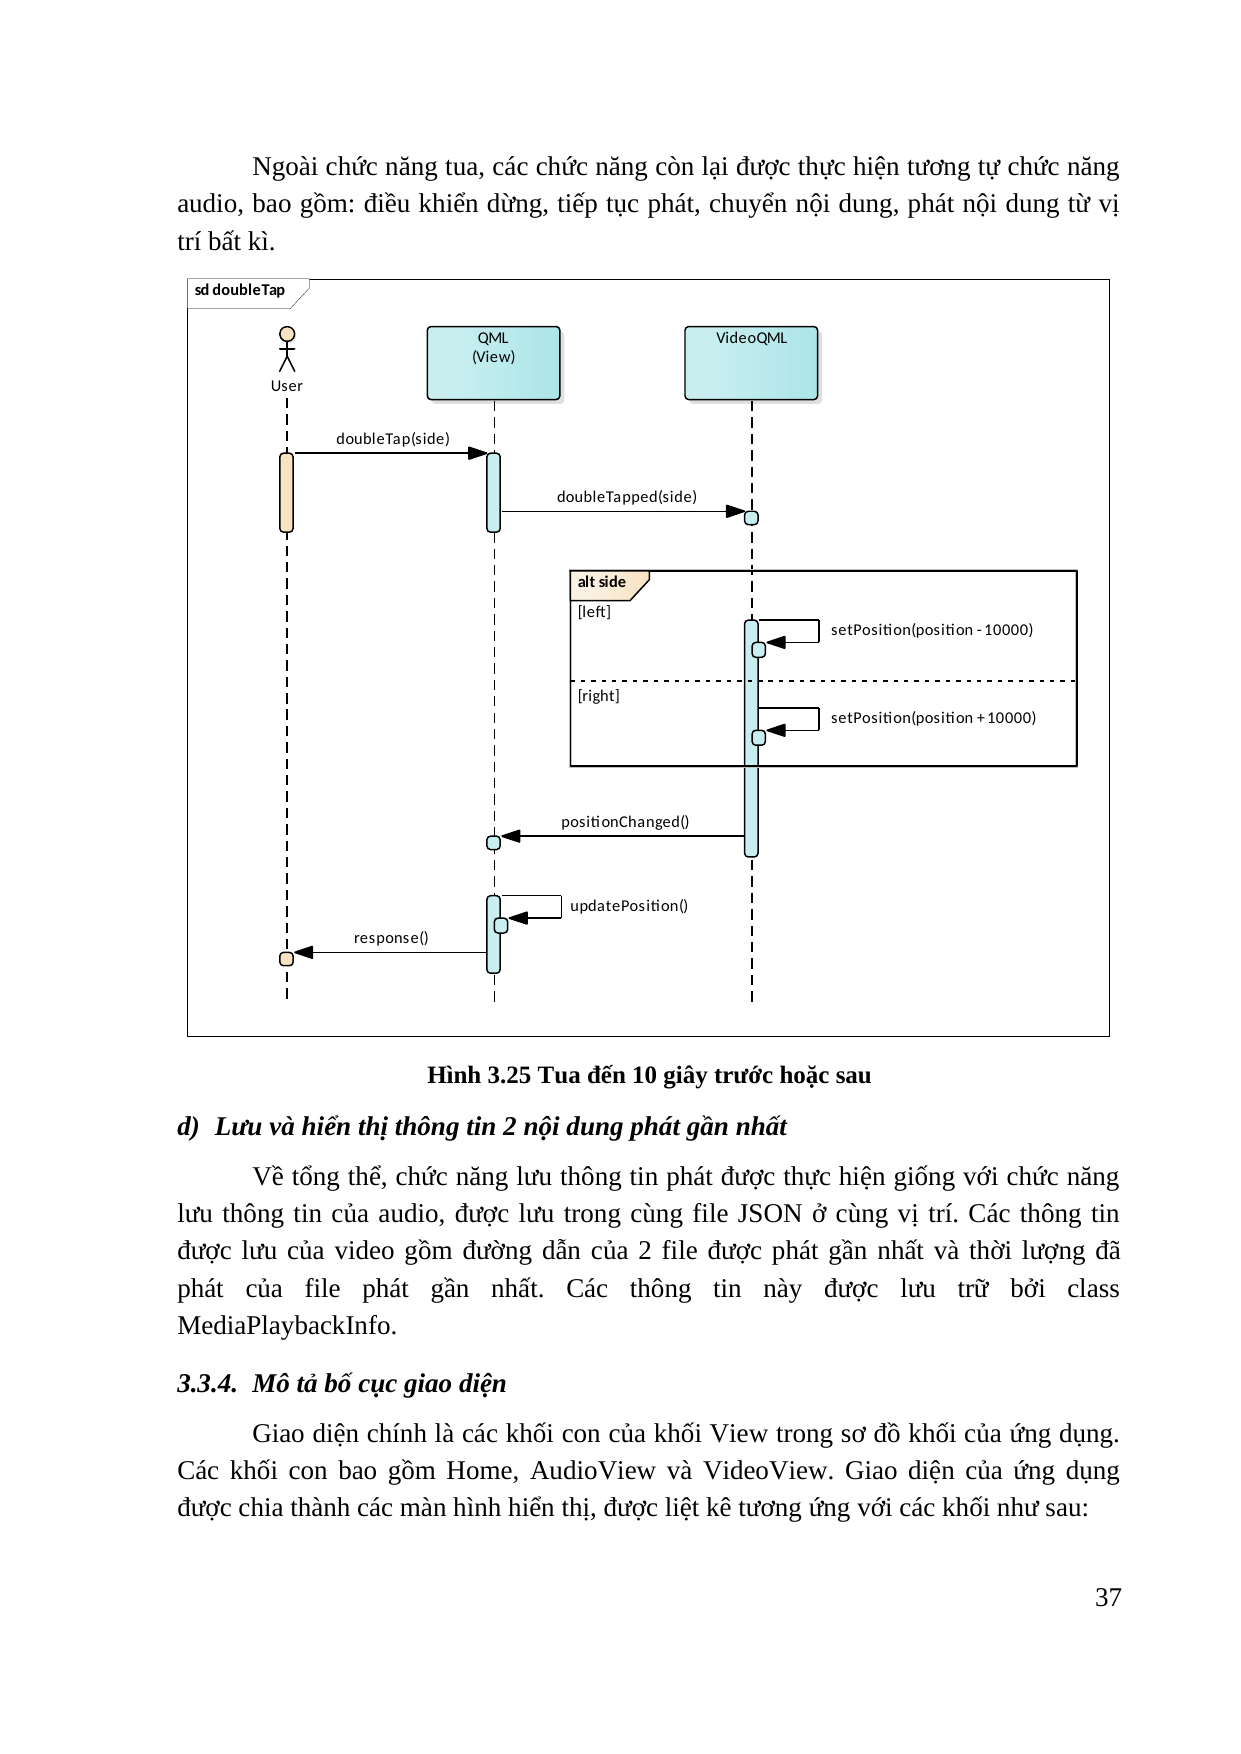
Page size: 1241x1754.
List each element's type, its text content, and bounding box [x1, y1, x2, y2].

list Lưu và hiển thị thông tin 2 nội dung phát gần nhất [177, 1110, 1122, 1141]
text Giao diện chính là các khối con của khối View trong sơ đồ khối của ứng dụng. Các khối con bao gồm Home, AudioView và VideoView. Giao diện của ứng dụng được chia thành các màn hình hiển thị, được liệt kê tương ứng với các khối như sau: [177, 1417, 1122, 1523]
subtitle Mô tả bố cục giao diện [177, 1367, 1122, 1398]
text Ngoài chức năng tua, các chức năng còn lại được thực hiện tương tự chức năng audio, bao gồm: điều khiển dừng, tiếp tục phát, chuyển nội dung, phát nội dung từ vị trí bất kì. [177, 150, 1122, 256]
text Về tổng thể, chức năng lưu thông tin phát được thực hiện giống với chức năng lưu thông tin của audio, được lưu trong cùng file JSON ở cùng vị trí. Các thông tin được lưu của video gồm đường dẫn của 2 file được phát gần nhất và thời lượng đã phát của file phát gần nhất. Các thông tin này được lưu trữ bởi class MediaPlaybackInfo. [177, 1160, 1122, 1340]
